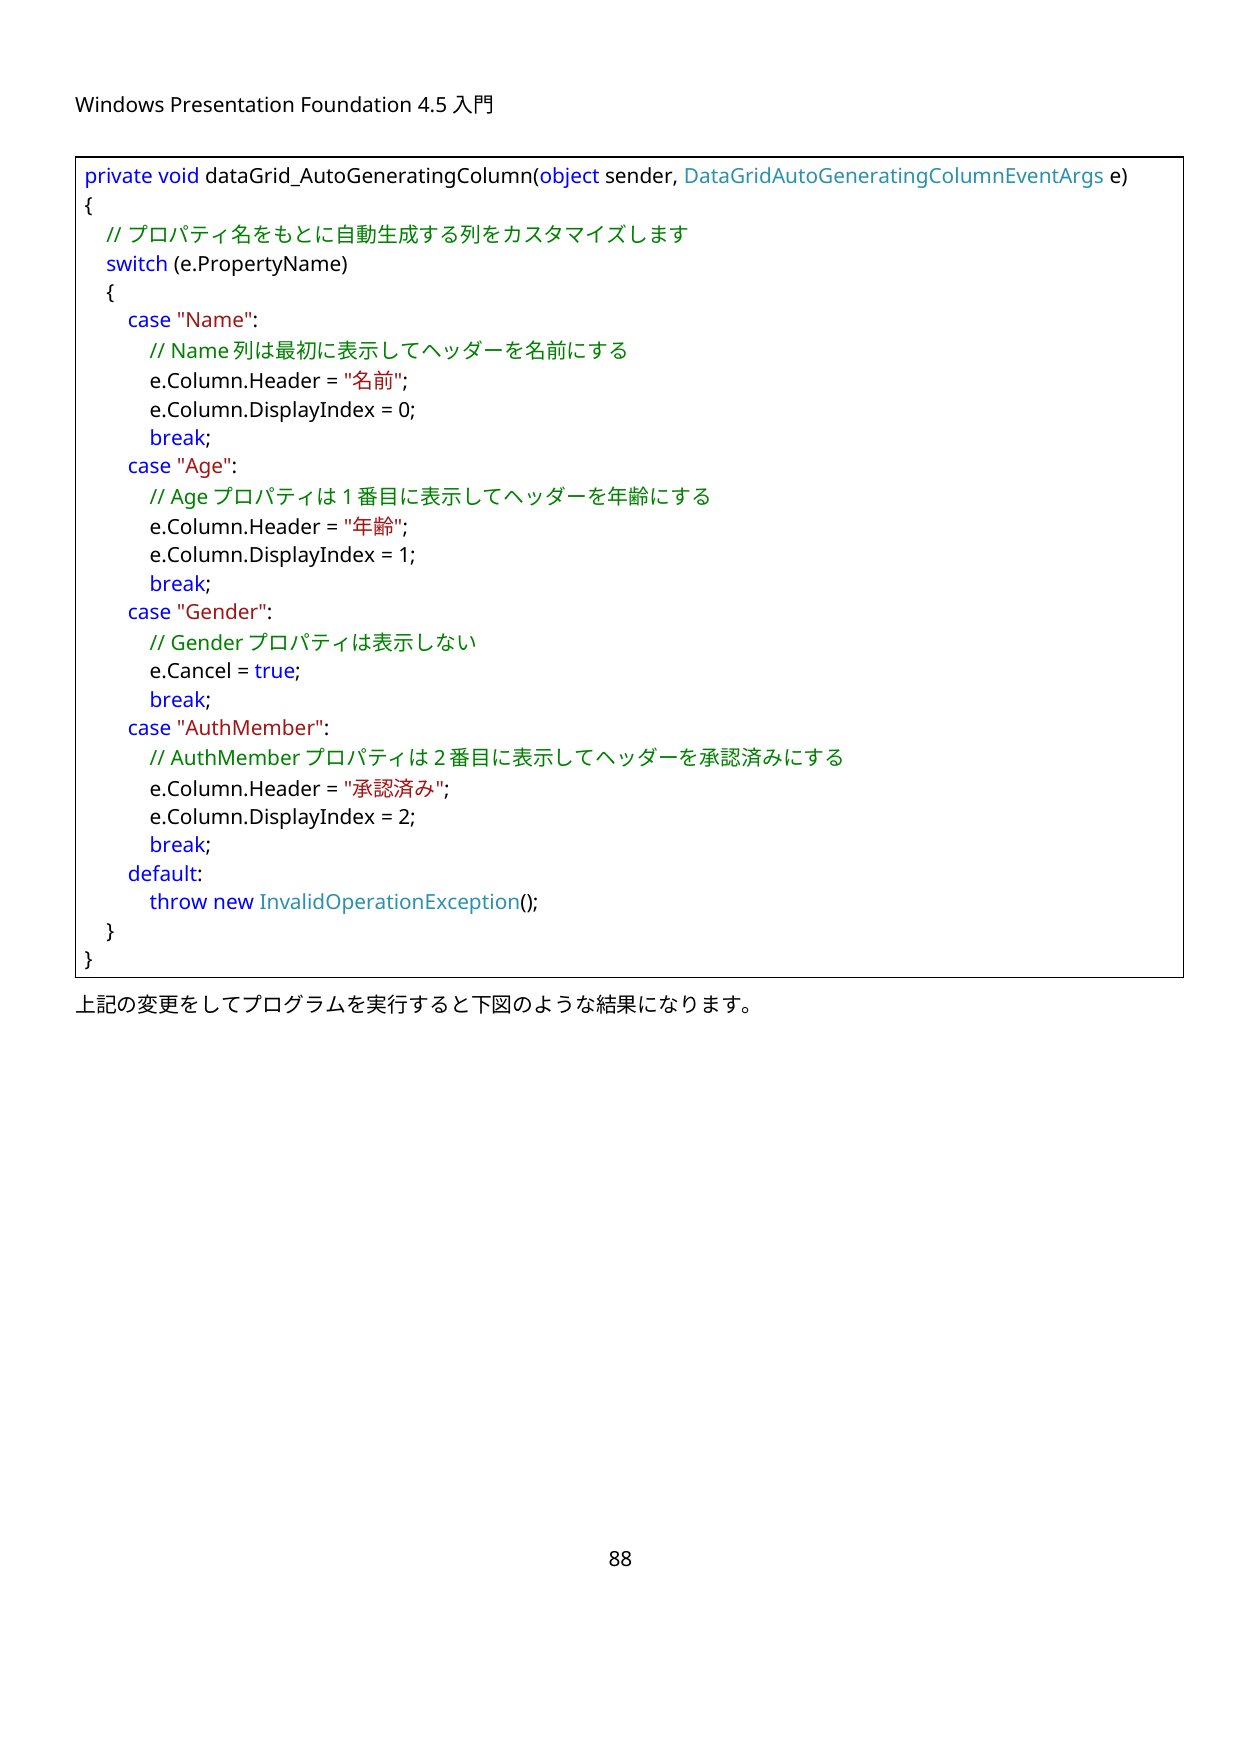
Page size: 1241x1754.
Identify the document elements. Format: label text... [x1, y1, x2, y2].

text { [84, 190, 1174, 218]
text // Genderプロパティは表示しない [84, 626, 1174, 656]
text break; [84, 831, 1174, 859]
text { [84, 277, 1174, 306]
text default: [84, 859, 1174, 887]
text throw new InvalidOperationException(); [84, 887, 1174, 916]
text case "Name": [84, 306, 1174, 334]
text private void dataGrid_AutoGeneratingColumn(object sender, DataGridAutoGeneratingColumnEventArgs e) [76, 159, 1183, 190]
text e.Column.DisplayIndex = 2; [84, 802, 1174, 831]
text e.Column.Header = "名前"; [84, 364, 1174, 395]
text // Name列は最初に表示してヘッダーを名前にする [84, 334, 1174, 364]
text case "Age": [84, 452, 1174, 480]
text case "Gender": [84, 597, 1174, 626]
text } [84, 916, 1174, 944]
text e.Column.DisplayIndex = 0; [84, 395, 1174, 423]
text e.Column.Header = "年齢"; [84, 510, 1174, 541]
text } [76, 944, 1183, 975]
text // プロパティ名をもとに自動生成する列をカスタマイズします [84, 218, 1174, 249]
text break; [84, 423, 1174, 452]
text // Ageプロパティは1番目に表示してヘッダーを年齢にする [84, 480, 1174, 510]
text // AuthMemberプロパティは2番目に表示してヘッダーを承認済みにする [84, 742, 1174, 772]
text 上記の変更をしてプログラムを実行すると下図のような結果になります。 [75, 978, 1165, 1020]
text case "AuthMember": [84, 713, 1174, 742]
text e.Cancel = true; [84, 656, 1174, 685]
text e.Column.Header = "承認済み"; [84, 772, 1174, 802]
text e.Column.DisplayIndex = 1; [84, 541, 1174, 569]
text break; [84, 569, 1174, 597]
text break; [84, 685, 1174, 713]
text switch (e.PropertyName) [84, 249, 1174, 277]
